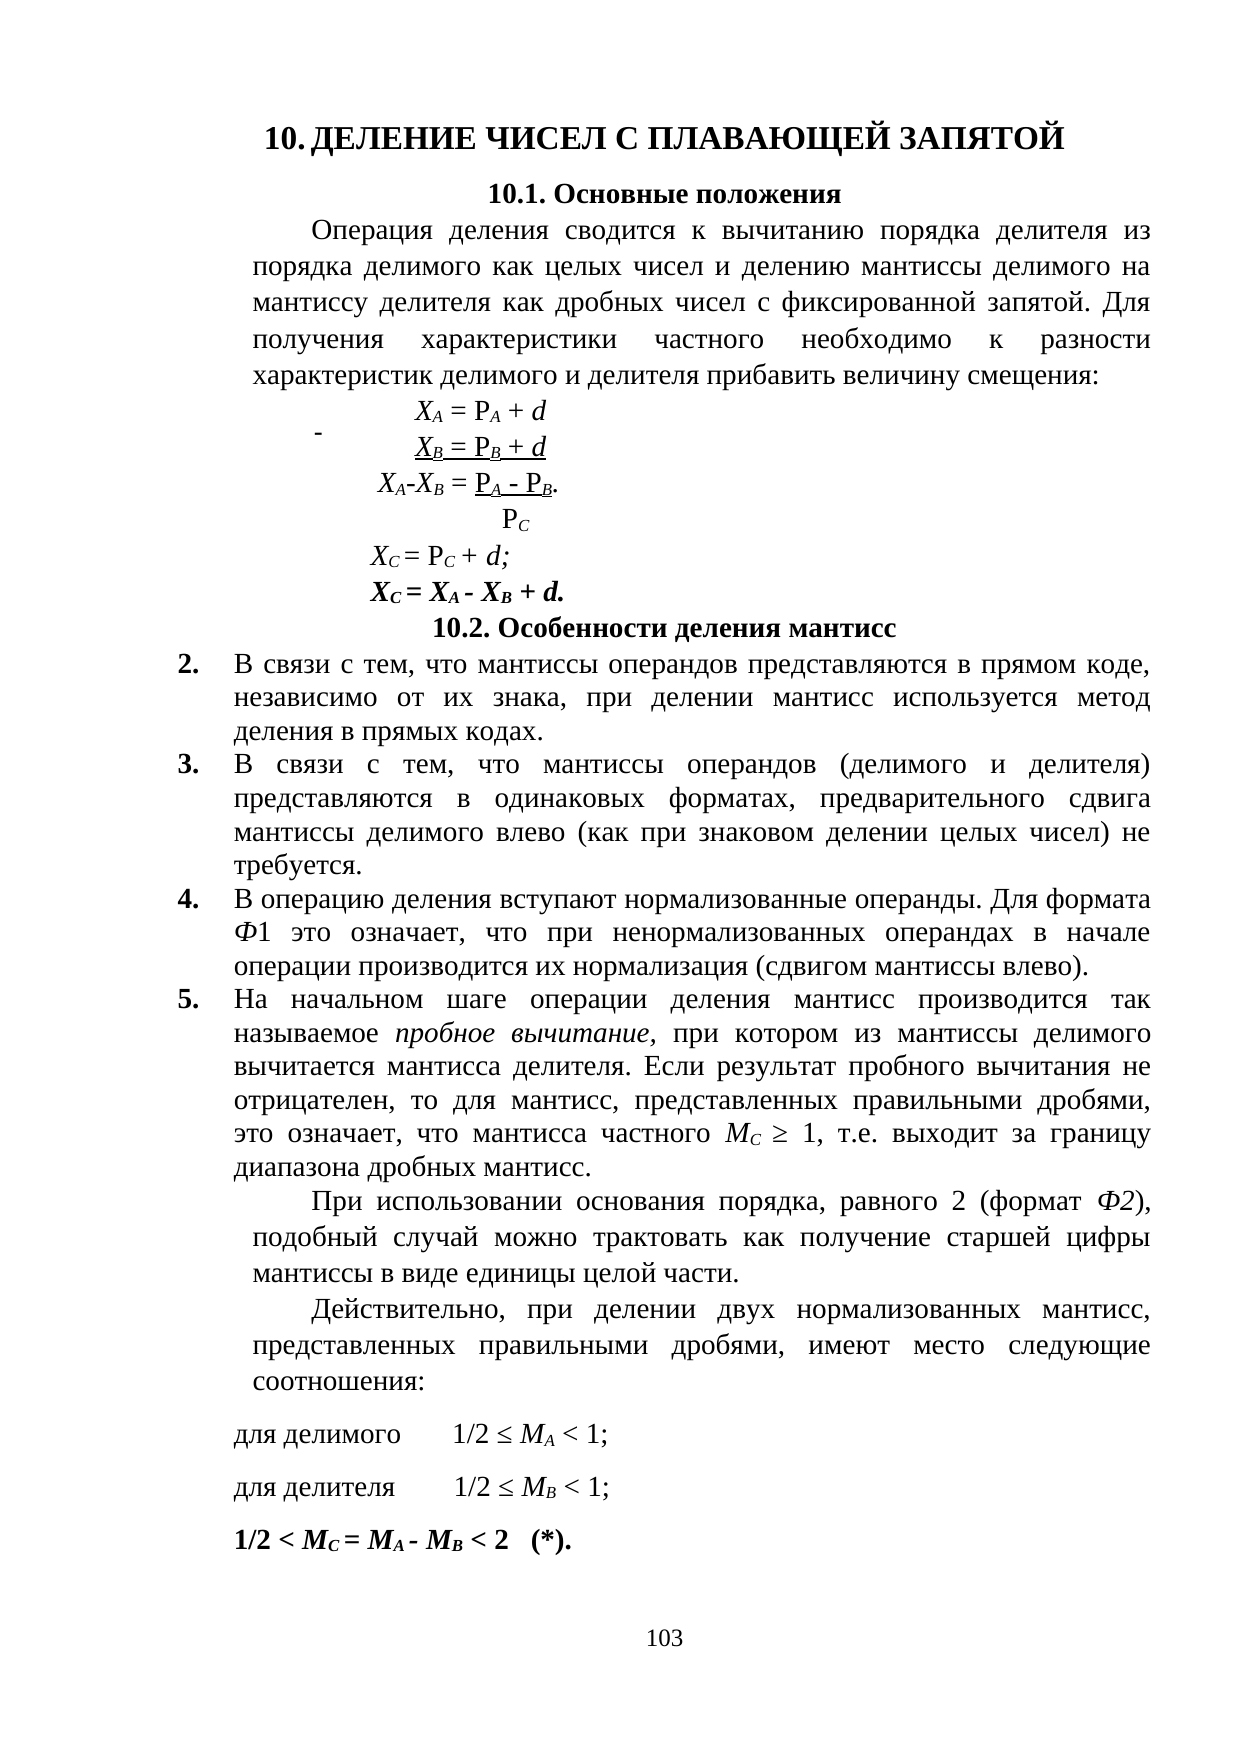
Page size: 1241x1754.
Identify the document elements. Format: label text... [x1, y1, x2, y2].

text для делимого 1/2 ≤ MA < 1; [233, 1416, 1152, 1450]
text ХB = РB + d [252, 429, 1152, 463]
text XC = PC + d; [252, 538, 1152, 571]
text XC = XA - XB + d. [252, 574, 1152, 607]
text для делителя 1/2 ≤ МВ < 1; [233, 1469, 1152, 1503]
text Действительно, при делении двух нормализованных мантисс, представленных правильными дробями, имеют место следующие соотношения: [252, 1291, 1152, 1397]
text Операция деления сводится к вычитанию порядка делителя из порядка делимого как целых чисел и делению мантиссы делимого на мантиссу делителя как дробных чисел с фиксированной запятой. Для получения характеристики частного необходимо к разности характеристик делимого и делителя прибавить величину смещения: [252, 212, 1152, 390]
list В операцию деления вступают нормализованные операнды. Для формата Ф1 это означает, что при ненормализованных операндах в начале операции производится их нормализация (сдвигом мантиссы влево). [177, 881, 1152, 981]
text При использовании основания порядка, равного 2 (формат Ф2), подобный случай можно трактовать как получение старшей цифры мантиссы в виде единицы целой части. [252, 1183, 1152, 1288]
list В связи с тем, что мантиссы операндов (делимого и делителя) представляются в одинаковых форматах, предварительного сдвига мантиссы делимого влево (как при знаковом делении целых чисел) не требуется. [177, 747, 1152, 881]
text 1/2 < MC = MA - MB < 2 (*). [233, 1522, 1152, 1555]
text ХА = РА + d [252, 393, 1152, 427]
list ДЕЛЕНИЕ ЧИСЕЛ С ПЛАВАЮЩЕЙ ЗАПЯТОЙ [177, 118, 1152, 156]
list В связи с тем, что мантиссы операндов представляются в прямом коде, независимо от их знака, при делении мантисс используется метод деления в прямых кодах. [177, 646, 1152, 747]
text 10.1. Основные положения [177, 176, 1152, 210]
text 10.2. Особенности деления мантисс [177, 610, 1152, 643]
list На начальном шаге операции деления мантисс производится так называемое пробное вычитание, при котором из мантиссы делимого вычитается мантисса делителя. Если результат пробного вычитания не отрицателен, то для мантисс, представленных правильными дробями, это означает, что мантисса частного МС ≥ 1, т.е. выходит за границу диапазона дробных мантисс. [177, 981, 1152, 1183]
text ХА-ХB = РА - РB. [252, 465, 1152, 499]
text PC [252, 501, 1152, 535]
